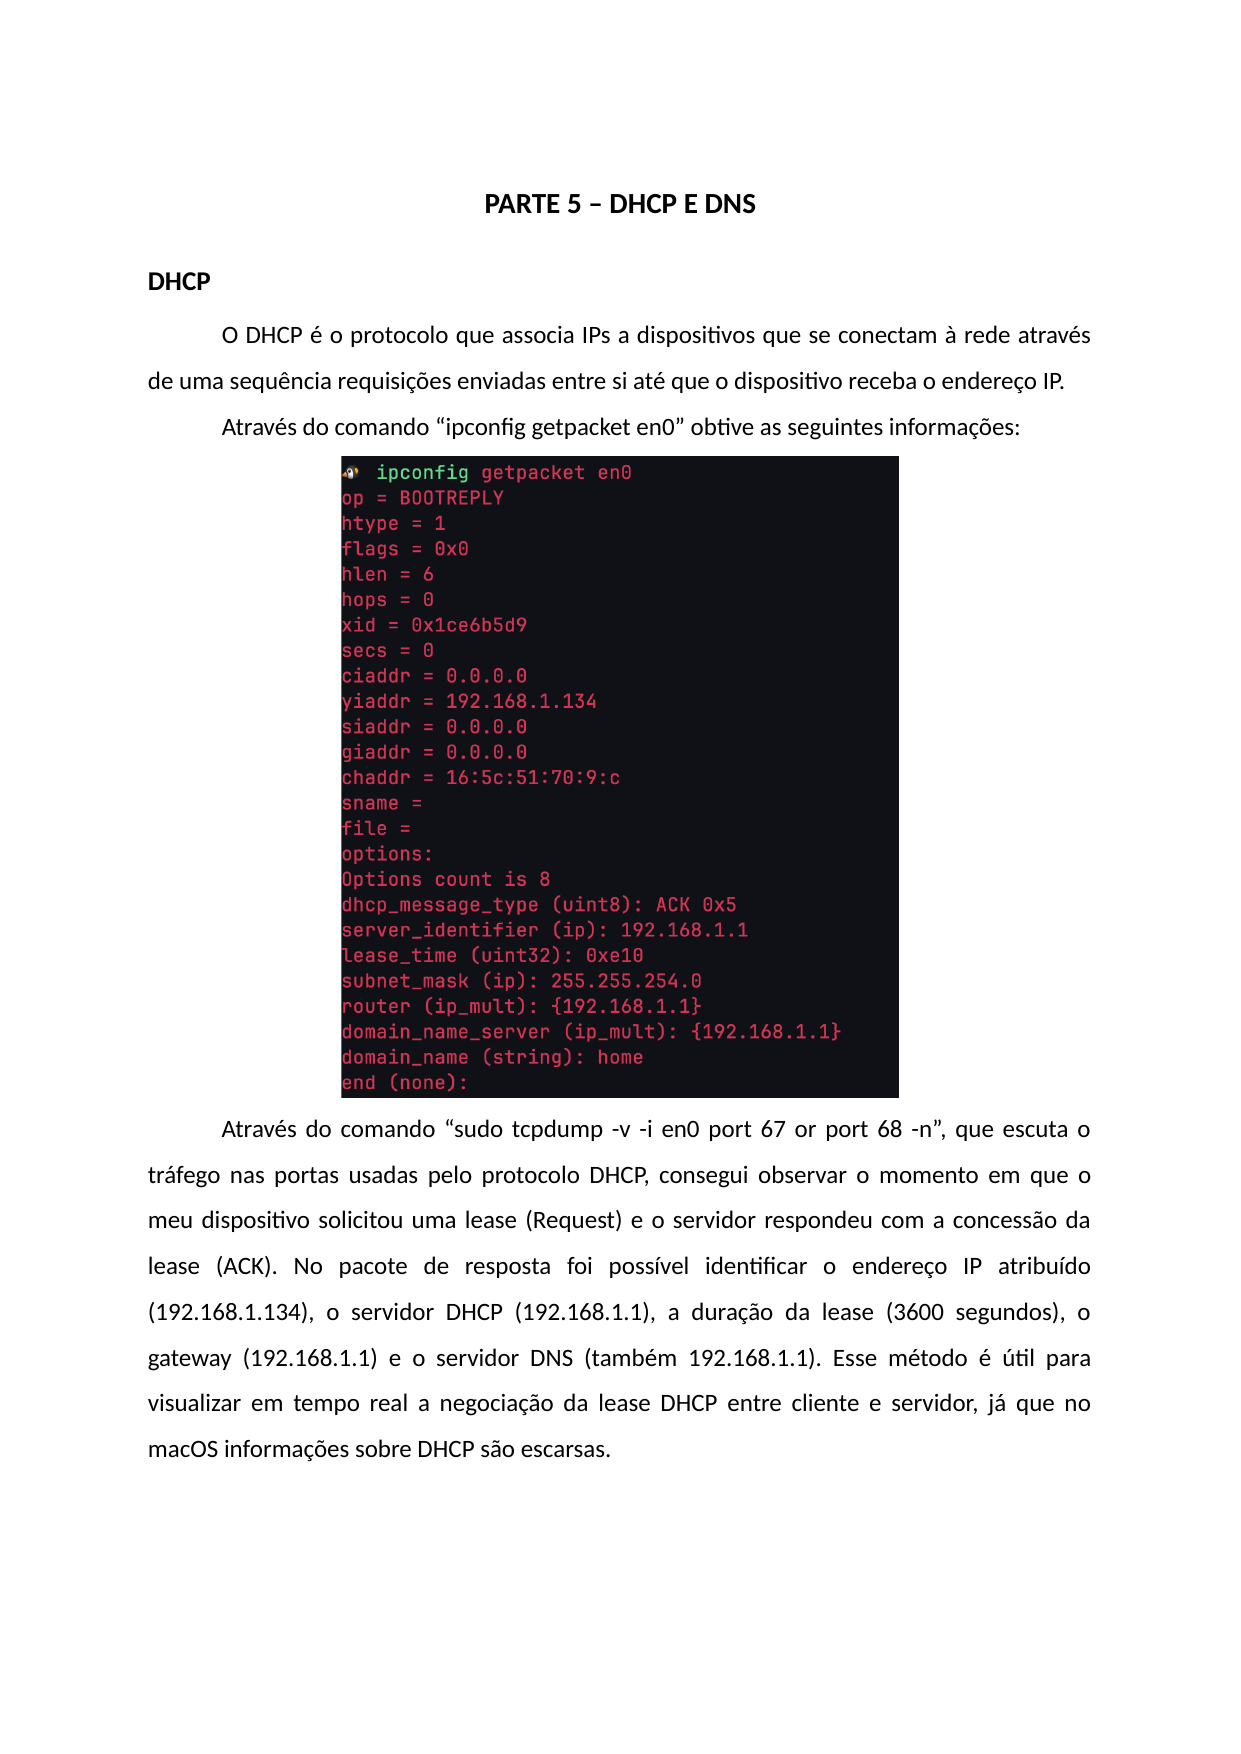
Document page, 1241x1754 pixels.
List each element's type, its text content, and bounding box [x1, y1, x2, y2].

subtitle DHCP [148, 264, 1092, 297]
text O DHCP é o protocolo que associa IPs a dispositivos que se conectam à rede através de uma sequência requisições enviadas entre si até que o dispositivo receba o endereço IP. [148, 319, 1092, 396]
picture [341, 456, 899, 1098]
text Através do comando “ipconfig getpacket en0” obtive as seguintes informações: [148, 411, 1092, 441]
subtitle parte 5 – dhcp e dns [148, 185, 1092, 221]
text Através do comando “sudo tcpdump -v -i en0 port 67 or port 68 -n”, que escuta o tráfego nas portas usadas pelo protocolo DHCP, consegui observar o momento em que o meu dispositivo solicitou uma lease (Request) e o servidor respondeu com a concessão da lease (ACK). No pacote de resposta foi possível identificar o endereço IP atribuído (192.168.1.134), o servidor DHCP (192.168.1.1), a duração da lease (3600 segundos), o gateway (192.168.1.1) e o servidor DNS (também 192.168.1.1). Esse método é útil para visualizar em tempo real a negociação da lease DHCP entre cliente e servidor, já que no macOS informações sobre DHCP são escarsas. [148, 1113, 1092, 1464]
